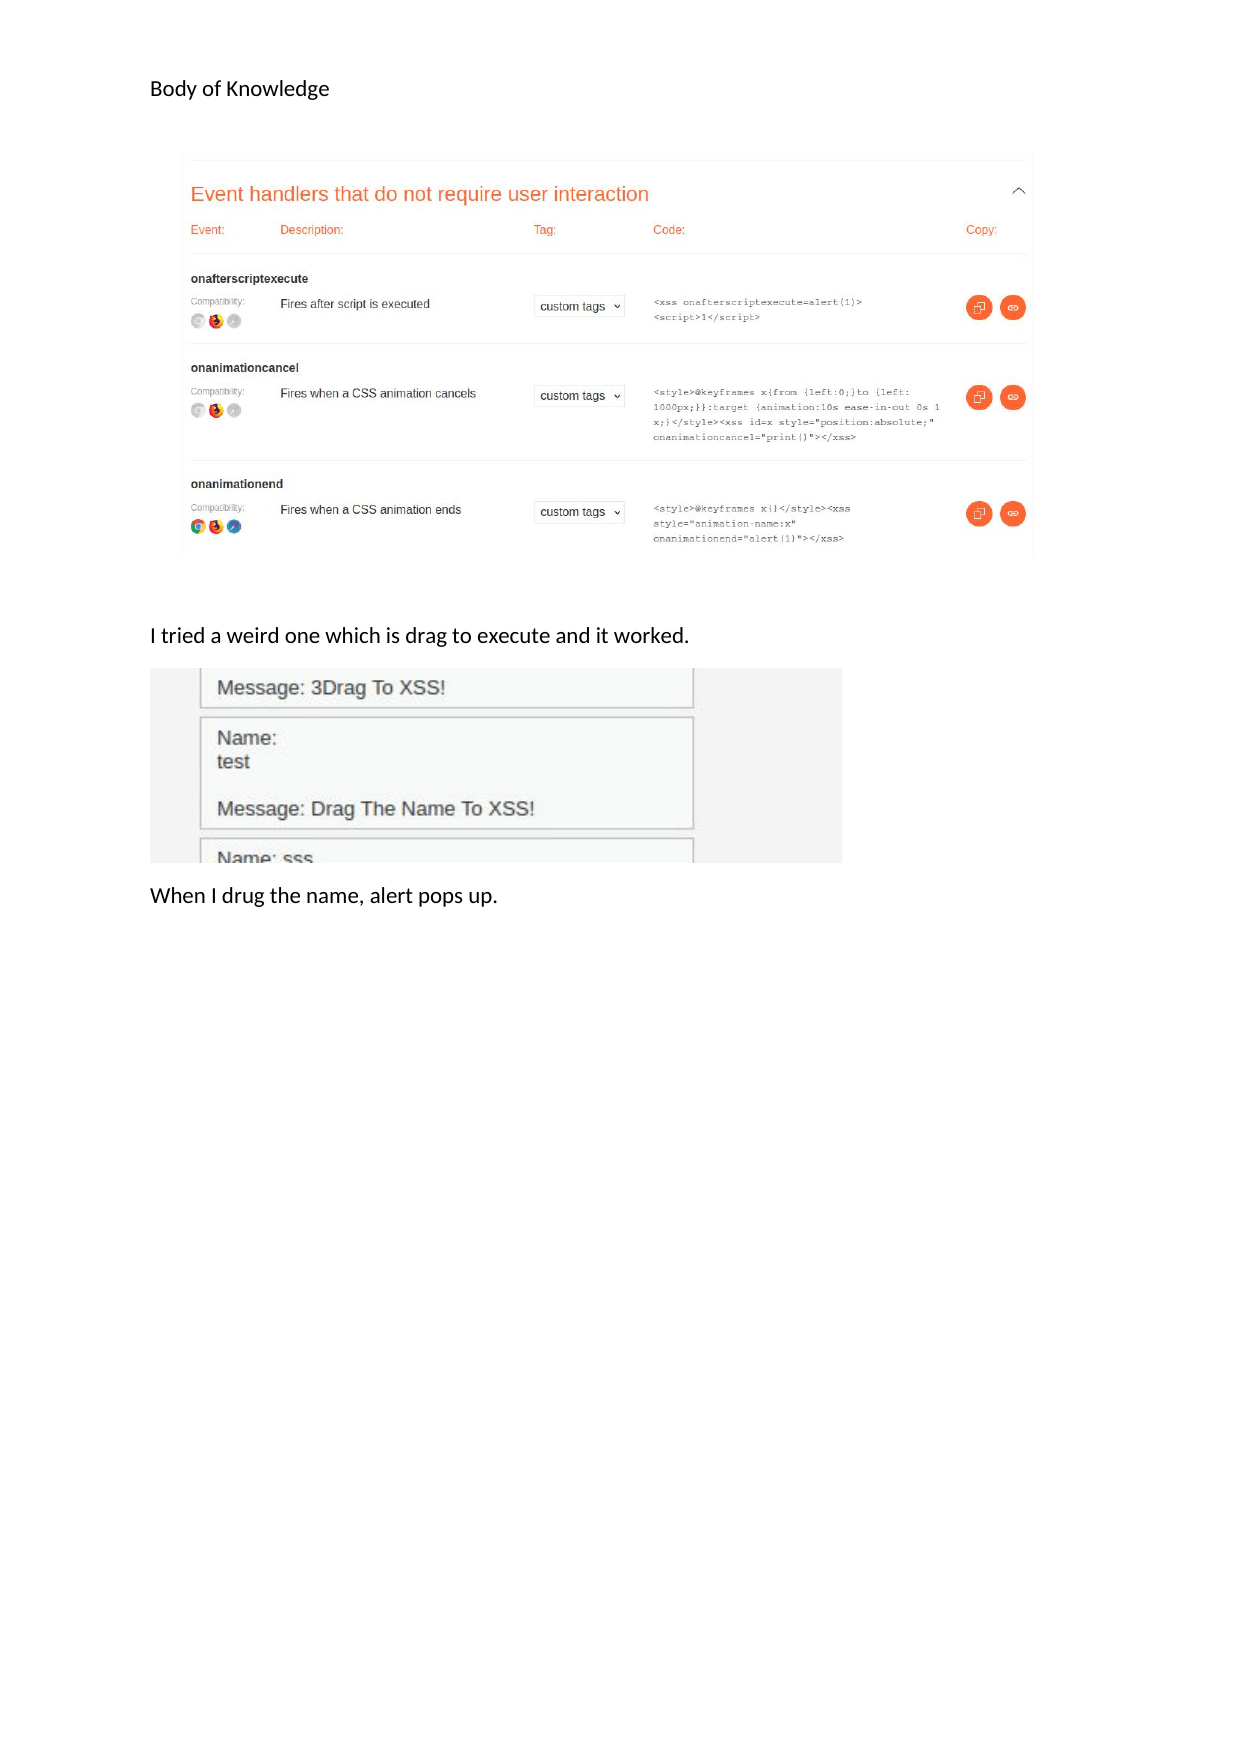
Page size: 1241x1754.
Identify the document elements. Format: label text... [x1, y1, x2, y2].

picture [150, 150, 1090, 556]
text I tried a weird one which is drag to execute and it worked. [150, 621, 1090, 649]
picture [150, 668, 843, 863]
text When I drug the name, alert pops up. [150, 881, 1090, 909]
